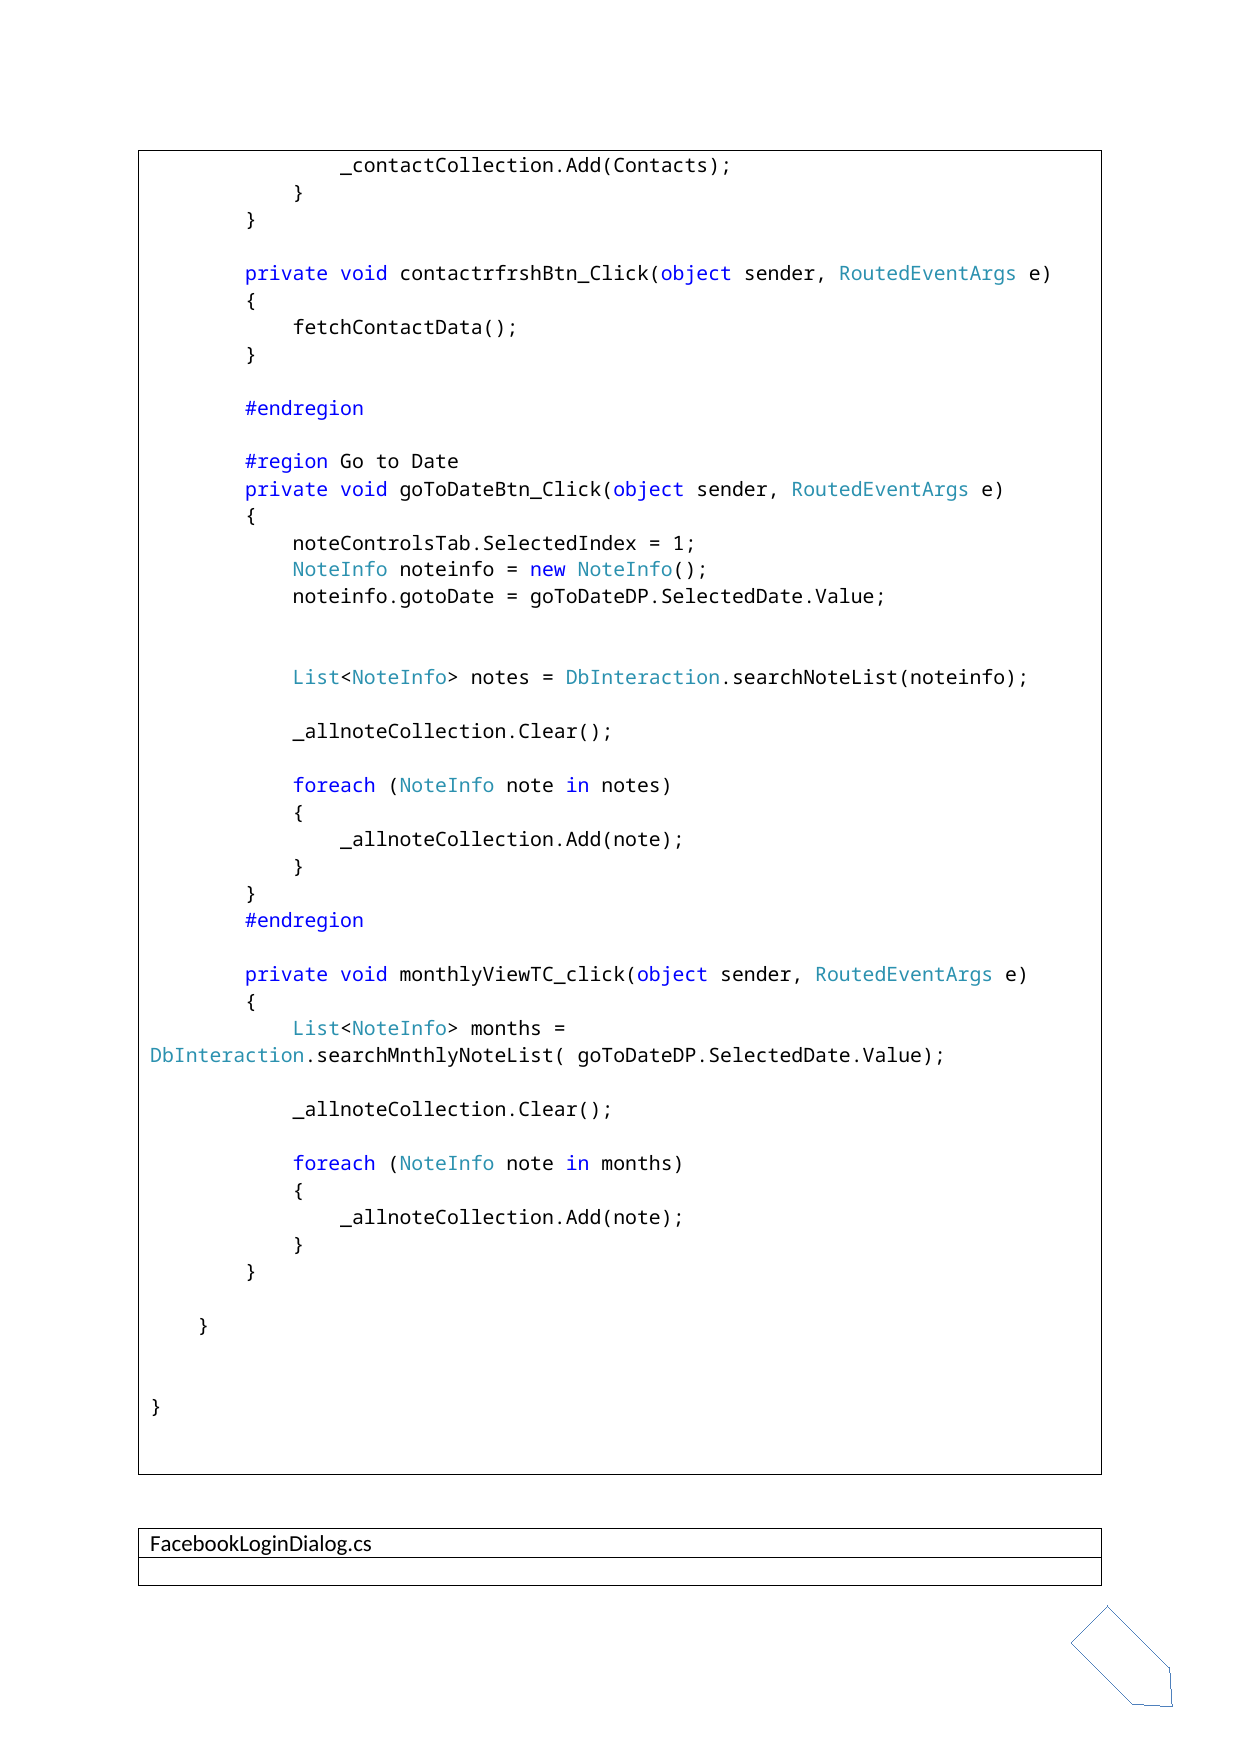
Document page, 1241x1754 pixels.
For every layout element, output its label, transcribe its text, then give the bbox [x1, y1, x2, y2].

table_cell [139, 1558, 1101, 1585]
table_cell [139, 151, 1101, 1474]
table_header FacebookLoginDialog.cs [139, 1529, 1101, 1557]
